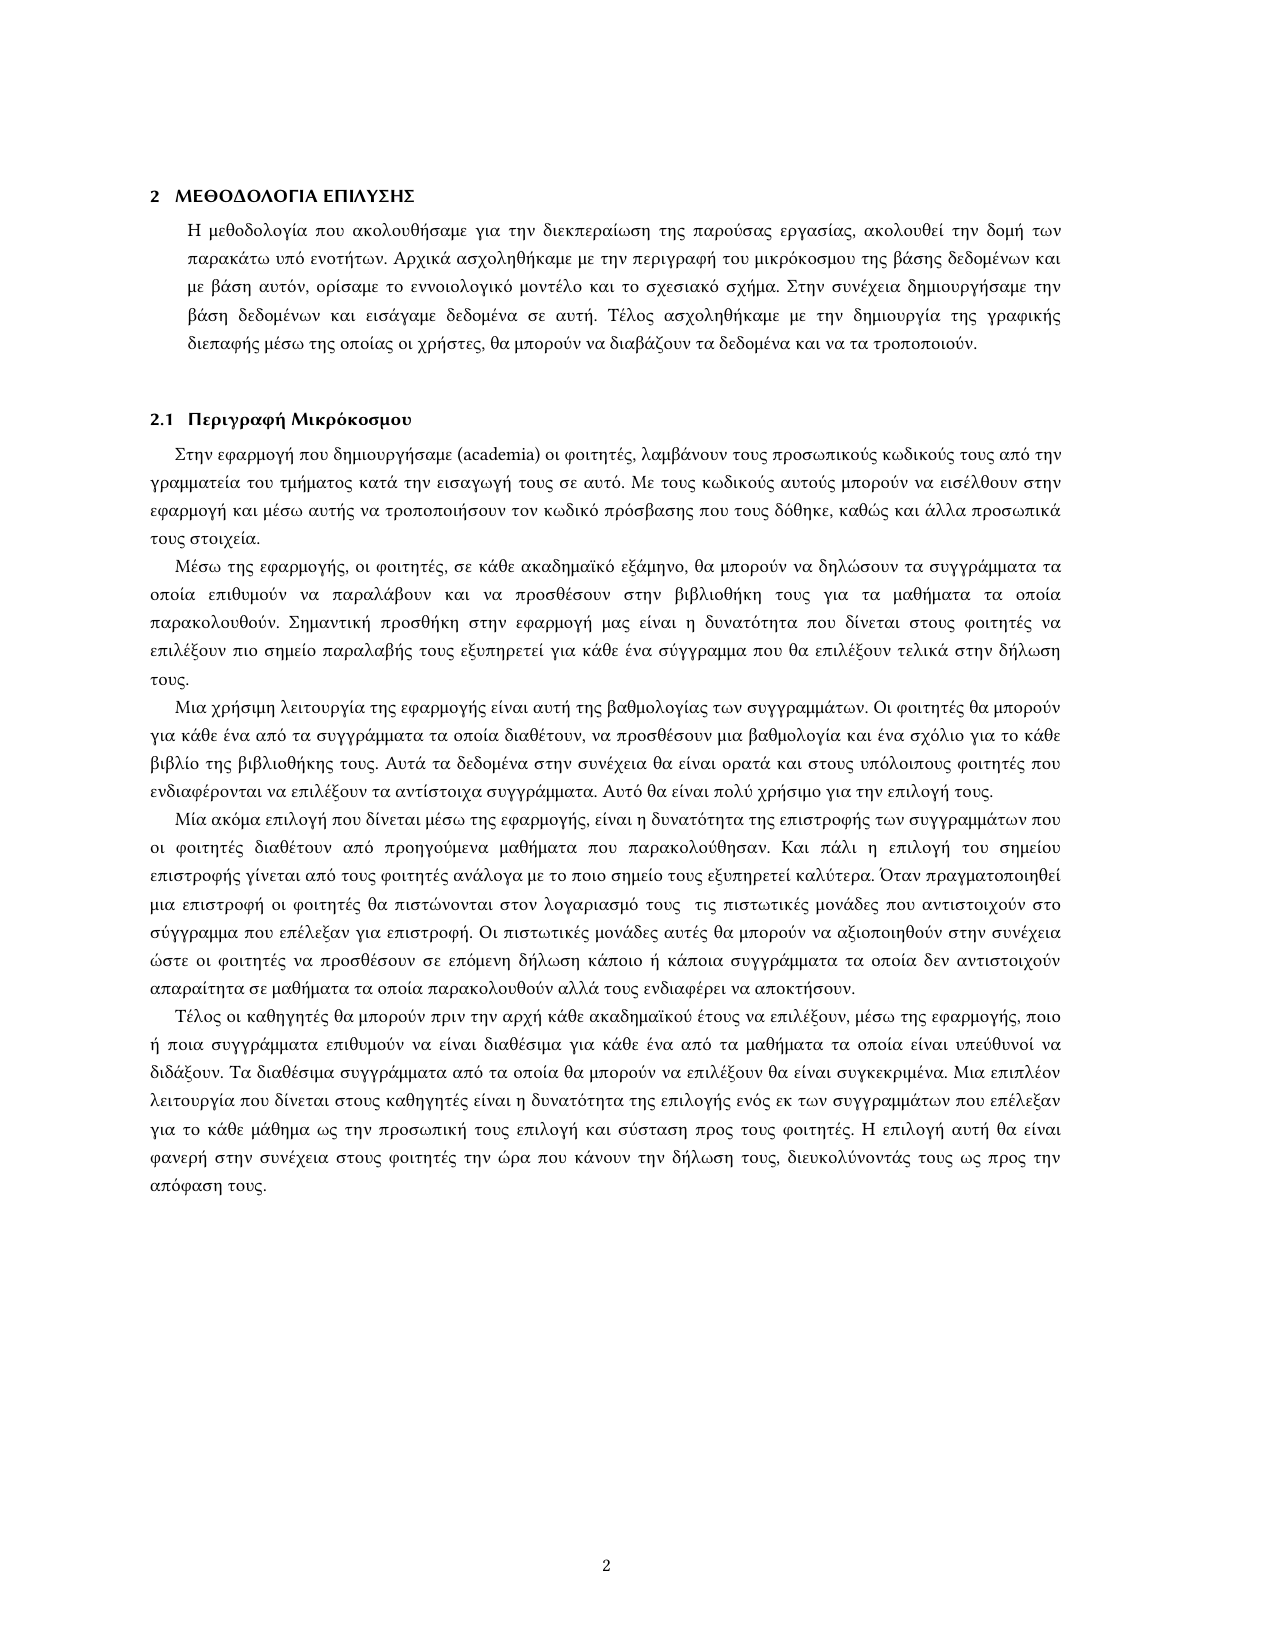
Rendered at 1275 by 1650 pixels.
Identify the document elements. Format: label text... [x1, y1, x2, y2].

text Μέσω της εφαρμογής, οι φοιτητές, σε κάθε ακαδημαϊκό εξάμηνο, θα μπορούν να δηλώσουν τα συγγράμματα τα οποία επιθυμούν να παραλάβουν και να προσθέσουν στην βιβλιοθήκη τους για τα μαθήματα τα οποία παρακολουθούν. Σημαντική προσθήκη στην εφαρμογή μας είναι η δυνατότητα που δίνεται στους φοιτητές να επιλέξουν πιο σημείο παραλαβής τους εξυπηρετεί για κάθε ένα σύγγραμμα που θα επιλέξουν τελικά στην δήλωση τους. [150, 549, 1062, 689]
text Μια χρήσιμη λειτουργία της εφαρμογής είναι αυτή της βαθμολογίας των συγγραμμάτων. Οι φοιτητές θα μπορούν για κάθε ένα από τα συγγράμματα τα οποία διαθέτουν, να προσθέσουν μια βαθμολογία και ένα σχόλιο για το κάθε βιβλίο της βιβλιοθήκης τους. Αυτά τα δεδομένα στην συνέχεια θα είναι ορατά και στους υπόλοιπους φοιτητές που ενδιαφέρονται να επιλέξουν τα αντίστοιχα συγγράμματα. Αυτό θα είναι πολύ χρήσιμο για την επιλογή τους. [150, 689, 1062, 802]
text Τέλος οι καθηγητές θα μπορούν πριν την αρχή κάθε ακαδημαϊκού έτους να επιλέξουν, μέσω της εφαρμογής, ποιο ή ποια συγγράμματα επιθυμούν να είναι διαθέσιμα για κάθε ένα από τα μαθήματα τα οποία είναι υπεύθυνοί να διδάξουν. Τα διαθέσιμα συγγράμματα από τα οποία θα μπορούν να επιλέξουν θα είναι συγκεκριμένα. Μια επιπλέον λειτουργία που δίνεται στους καθηγητές είναι η δυνατότητα της επιλογής ενός εκ των συγγραμμάτων που επέλεξαν για το κάθε μάθημα ως την προσωπική τους επιλογή και σύσταση προς τους φοιτητές. Η επιλογή αυτή θα είναι φανερή στην συνέχεια στους φοιτητές την ώρα που κάνουν την δήλωση τους, διευκολύνοντάς τους ως προς την απόφαση τους. [150, 999, 1062, 1196]
text Μία ακόμα επιλογή που δίνεται μέσω της εφαρμογής, είναι η δυνατότητα της επιστροφής των συγγραμμάτων που οι φοιτητές διαθέτουν από προηγούμενα μαθήματα που παρακολούθησαν. Και πάλι η επιλογή του σημείου επιστροφής γίνεται από τους φοιτητές ανάλογα με το ποιο σημείο τους εξυπηρετεί καλύτερα. Όταν πραγματοποιηθεί μια επιστροφή οι φοιτητές θα πιστώνονται στον λογαριασμό τους τις πιστωτικές μονάδες που αντιστοιχούν στο σύγγραμμα που επέλεξαν για επιστροφή. Οι πιστωτικές μονάδες αυτές θα μπορούν να αξιοποιηθούν στην συνέχεια ώστε οι φοιτητές να προσθέσουν σε επόμενη δήλωση κάποιο ή κάποια συγγράμματα τα οποία δεν αντιστοιχούν απαραίτητα σε μαθήματα τα οποία παρακολουθούν αλλά τους ενδιαφέρει να αποκτήσουν. [150, 802, 1062, 999]
text Η μεθοδολογία που ακολουθήσαμε για την διεκπεραίωση της παρούσας εργασίας, ακολουθεί την δομή των παρακάτω υπό ενοτήτων. Αρχικά ασχοληθήκαμε με την περιγραφή του μικρόκοσμου της βάσης δεδομένων και με βάση αυτόν, ορίσαμε το εννοιολογικό μοντέλο και το σχεσιακό σχήμα. Στην συνέχεια δημιουργήσαμε την βάση δεδομένων και εισάγαμε δεδομένα σε αυτή. Τέλος ασχοληθήκαμε με την δημιουργία της γραφικής διεπαφής μέσω της οποίας οι χρήστες, θα μπορούν να διαβάζουν τα δεδομένα και να τα τροποποιούν. [187, 213, 1062, 354]
text ΜΕΘΟΔΟΛΟΓΙΑ ΕΠΙΛΥΣΗΣ [150, 183, 1062, 207]
text Περιγραφή Μικρόκοσμου [150, 407, 1062, 430]
text Στην εφαρμογή που δημιουργήσαμε (academia) οι φοιτητές, λαμβάνουν τους προσωπικούς κωδικούς τους από την γραμματεία του τμήματος κατά την εισαγωγή τους σε αυτό. Με τους κωδικούς αυτούς μπορούν να εισέλθουν στην εφαρμογή και μέσω αυτής να τροποποιήσουν τον κωδικό πρόσβασης που τους δόθηκε, καθώς και άλλα προσωπικά τους στοιχεία. [150, 436, 1062, 549]
